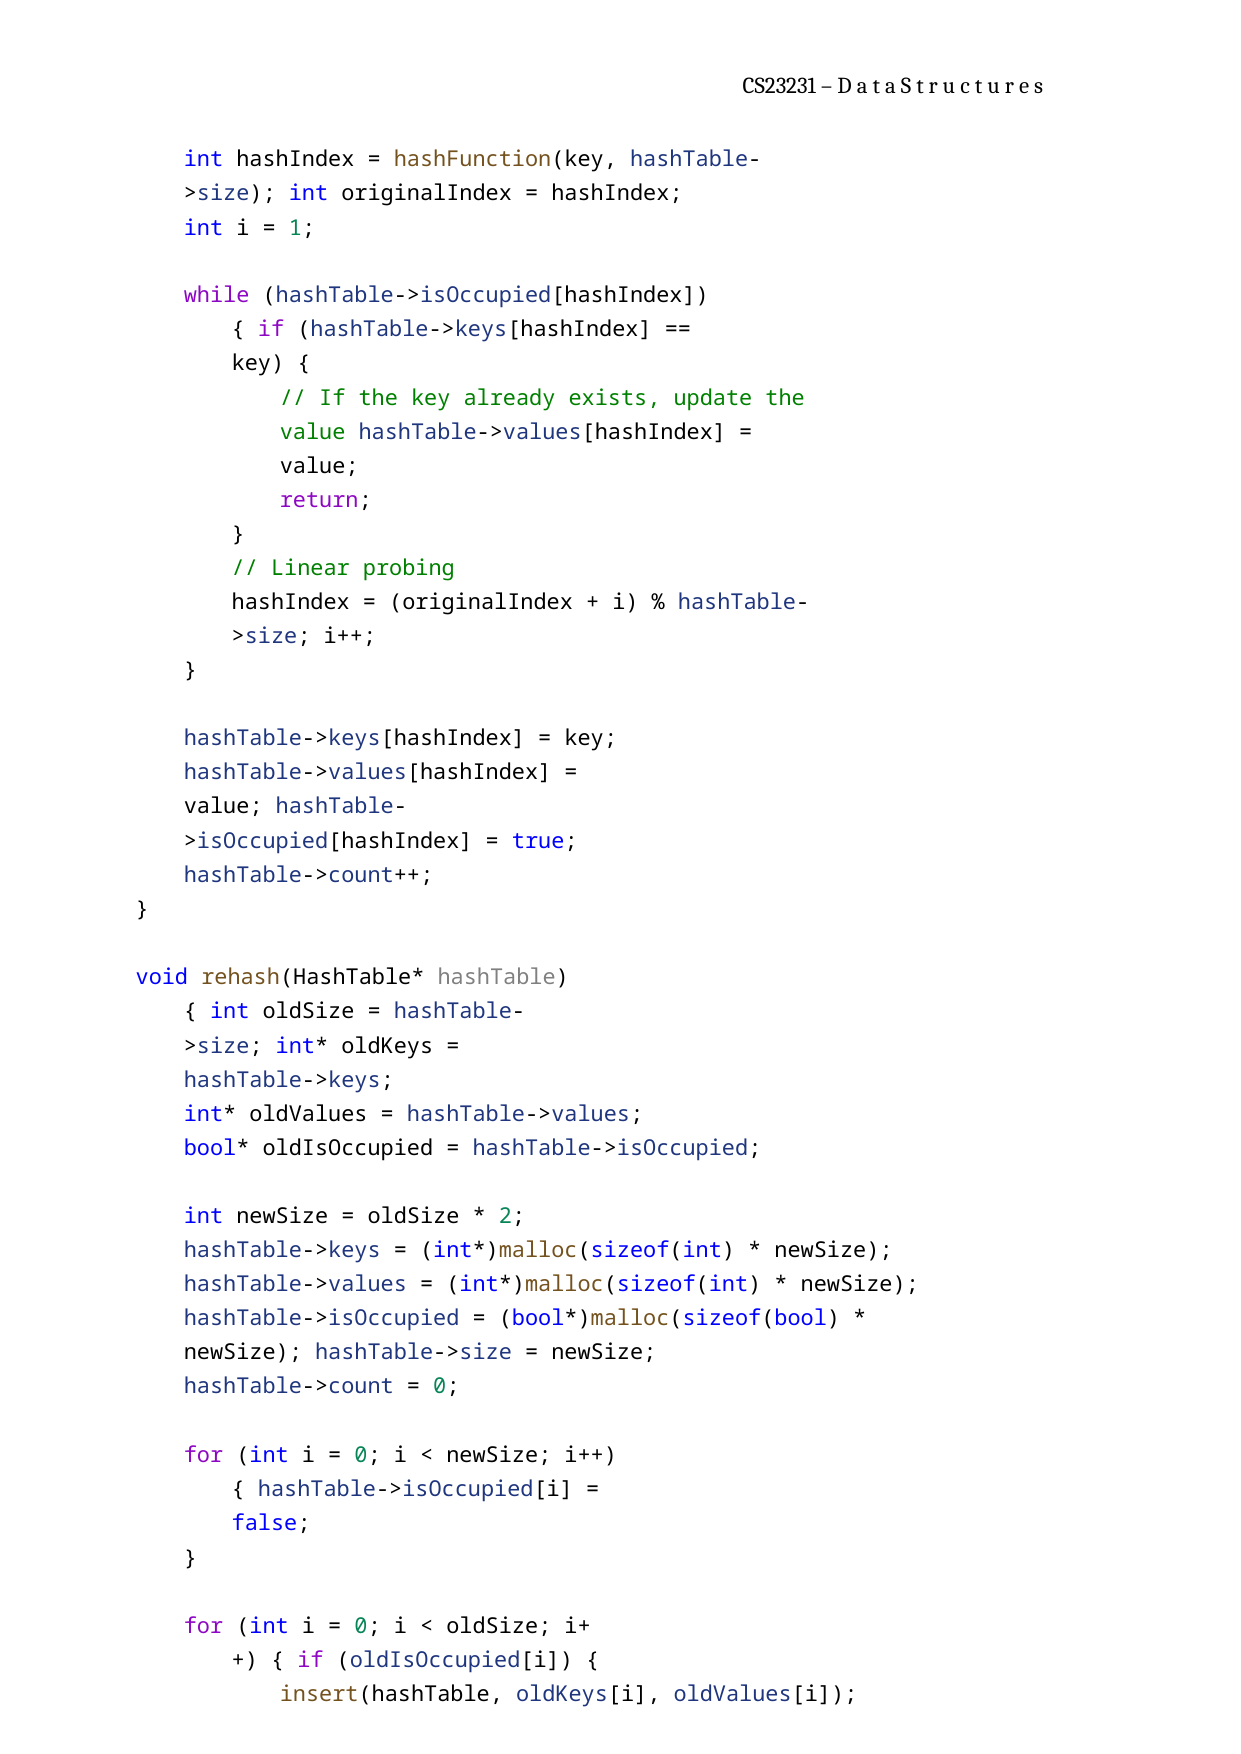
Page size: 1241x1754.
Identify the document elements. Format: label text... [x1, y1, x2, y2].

text } [183, 654, 1159, 684]
text int i = 1; [183, 211, 1159, 241]
text hashTable->keys[hashIndex] = key; hashTable->values[hashIndex] = value; hashTable->isOccupied[hashIndex] = true; hashTable->count++; [183, 722, 665, 888]
text int newSize = oldSize * 2; [183, 1200, 1159, 1230]
text } [135, 893, 1159, 923]
text hashTable->keys = (int*)malloc(sizeof(int) * newSize); hashTable->values = (int*)malloc(sizeof(int) * newSize); hashTable->isOccupied = (bool*)malloc(sizeof(bool) * newSize); hashTable->size = newSize; [183, 1234, 929, 1366]
text void rehash(HashTable* hashTable) { int oldSize = hashTable->size; int* oldKeys = hashTable->keys; [135, 961, 574, 1093]
text for (int i = 0; i < oldSize; i++) { if (oldIsOccupied[i]) { [183, 1610, 616, 1674]
text } [231, 518, 1159, 548]
text int hashIndex = hashFunction(key, hashTable->size); int originalIndex = hashIndex; [183, 143, 809, 207]
text bool* oldIsOccupied = hashTable->isOccupied; [183, 1132, 1159, 1162]
text int* oldValues = hashTable->values; [183, 1098, 1159, 1128]
text insert(hashTable, oldKeys[i], oldValues[i]); [279, 1678, 1159, 1708]
text // If the key already exists, update the value hashTable->values[hashIndex] = value; [279, 382, 833, 480]
text while (hashTable->isOccupied[hashIndex]) { if (hashTable->keys[hashIndex] == key) { [183, 279, 713, 377]
text hashIndex = (originalIndex + i) % hashTable->size; i++; [231, 586, 857, 650]
text hashTable->count = 0; [183, 1371, 1159, 1400]
text } [183, 1542, 1159, 1572]
text return; [279, 484, 1159, 514]
text for (int i = 0; i < newSize; i++) { hashTable->isOccupied[i] = false; [183, 1439, 628, 1537]
text // Linear probing [231, 552, 1159, 582]
